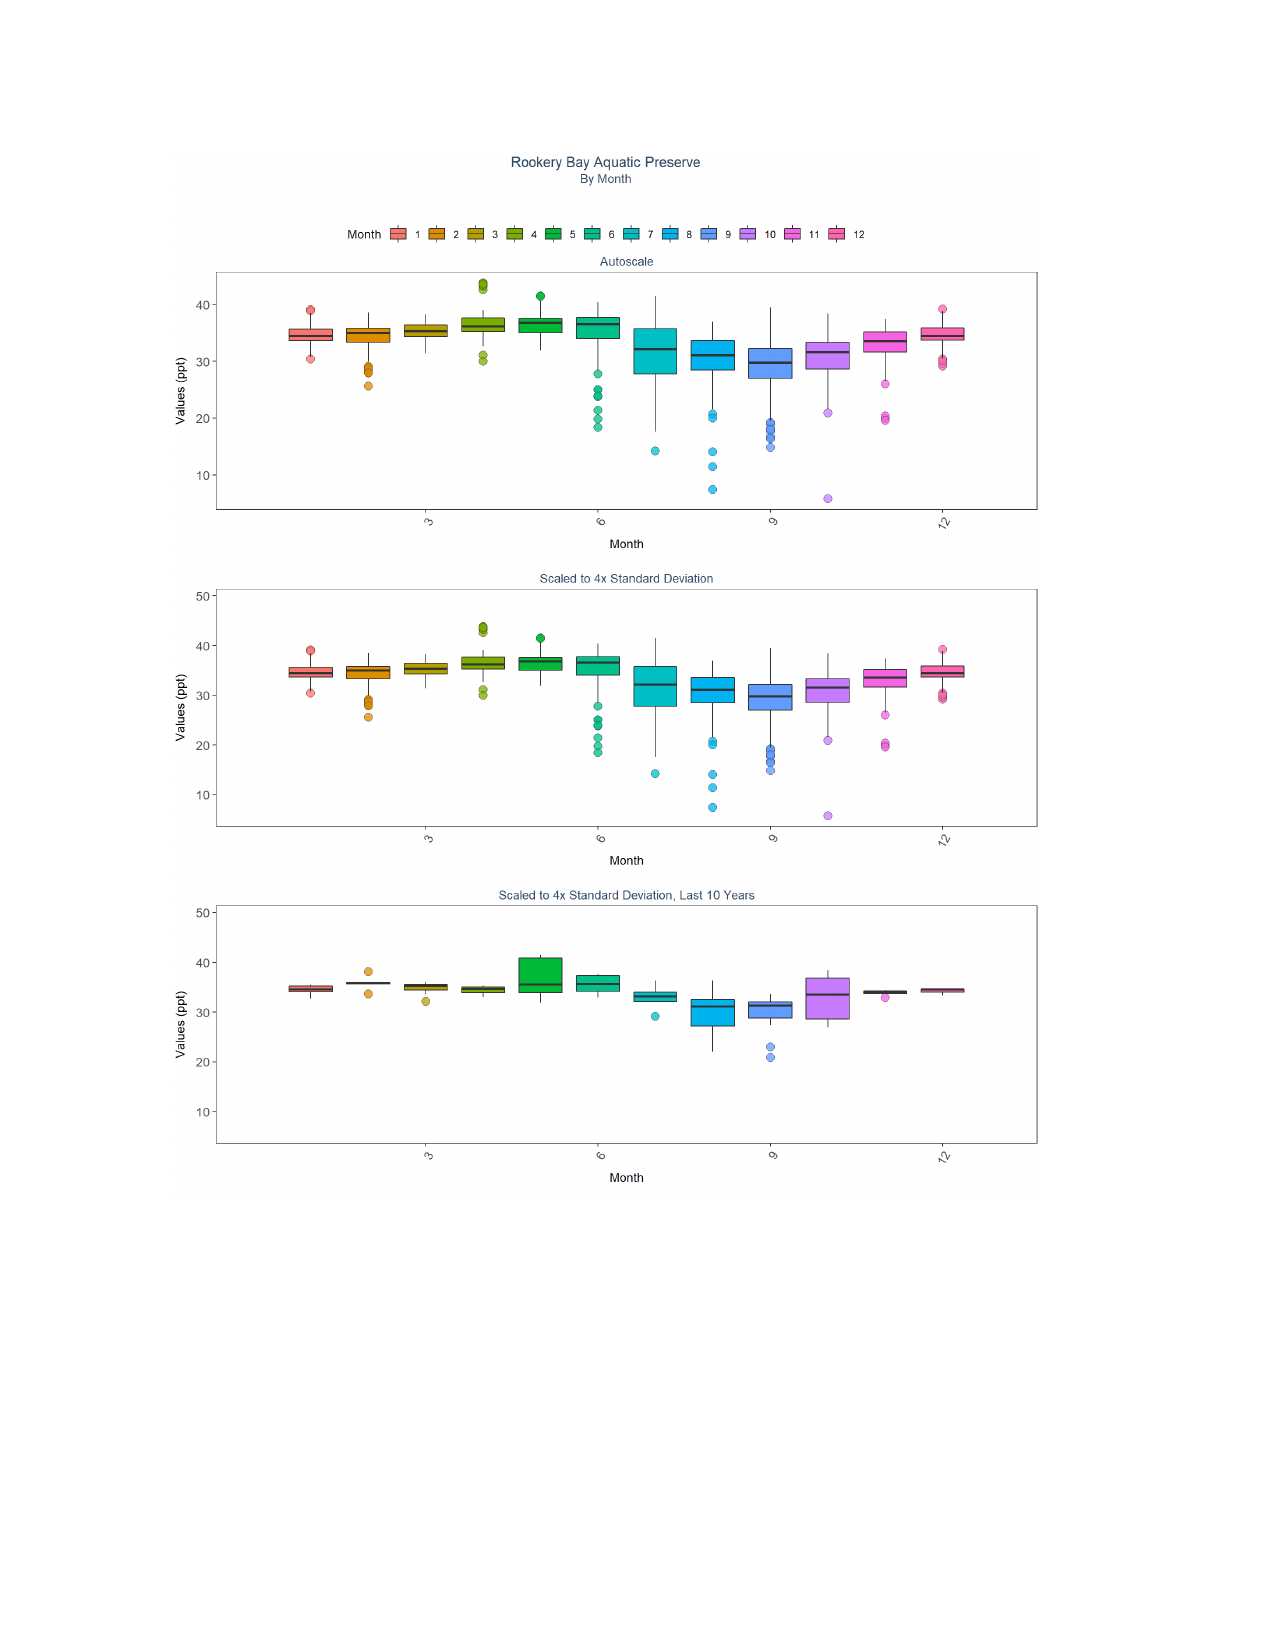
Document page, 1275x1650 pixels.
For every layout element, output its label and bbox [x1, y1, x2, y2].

picture [168, 150, 1044, 1200]
